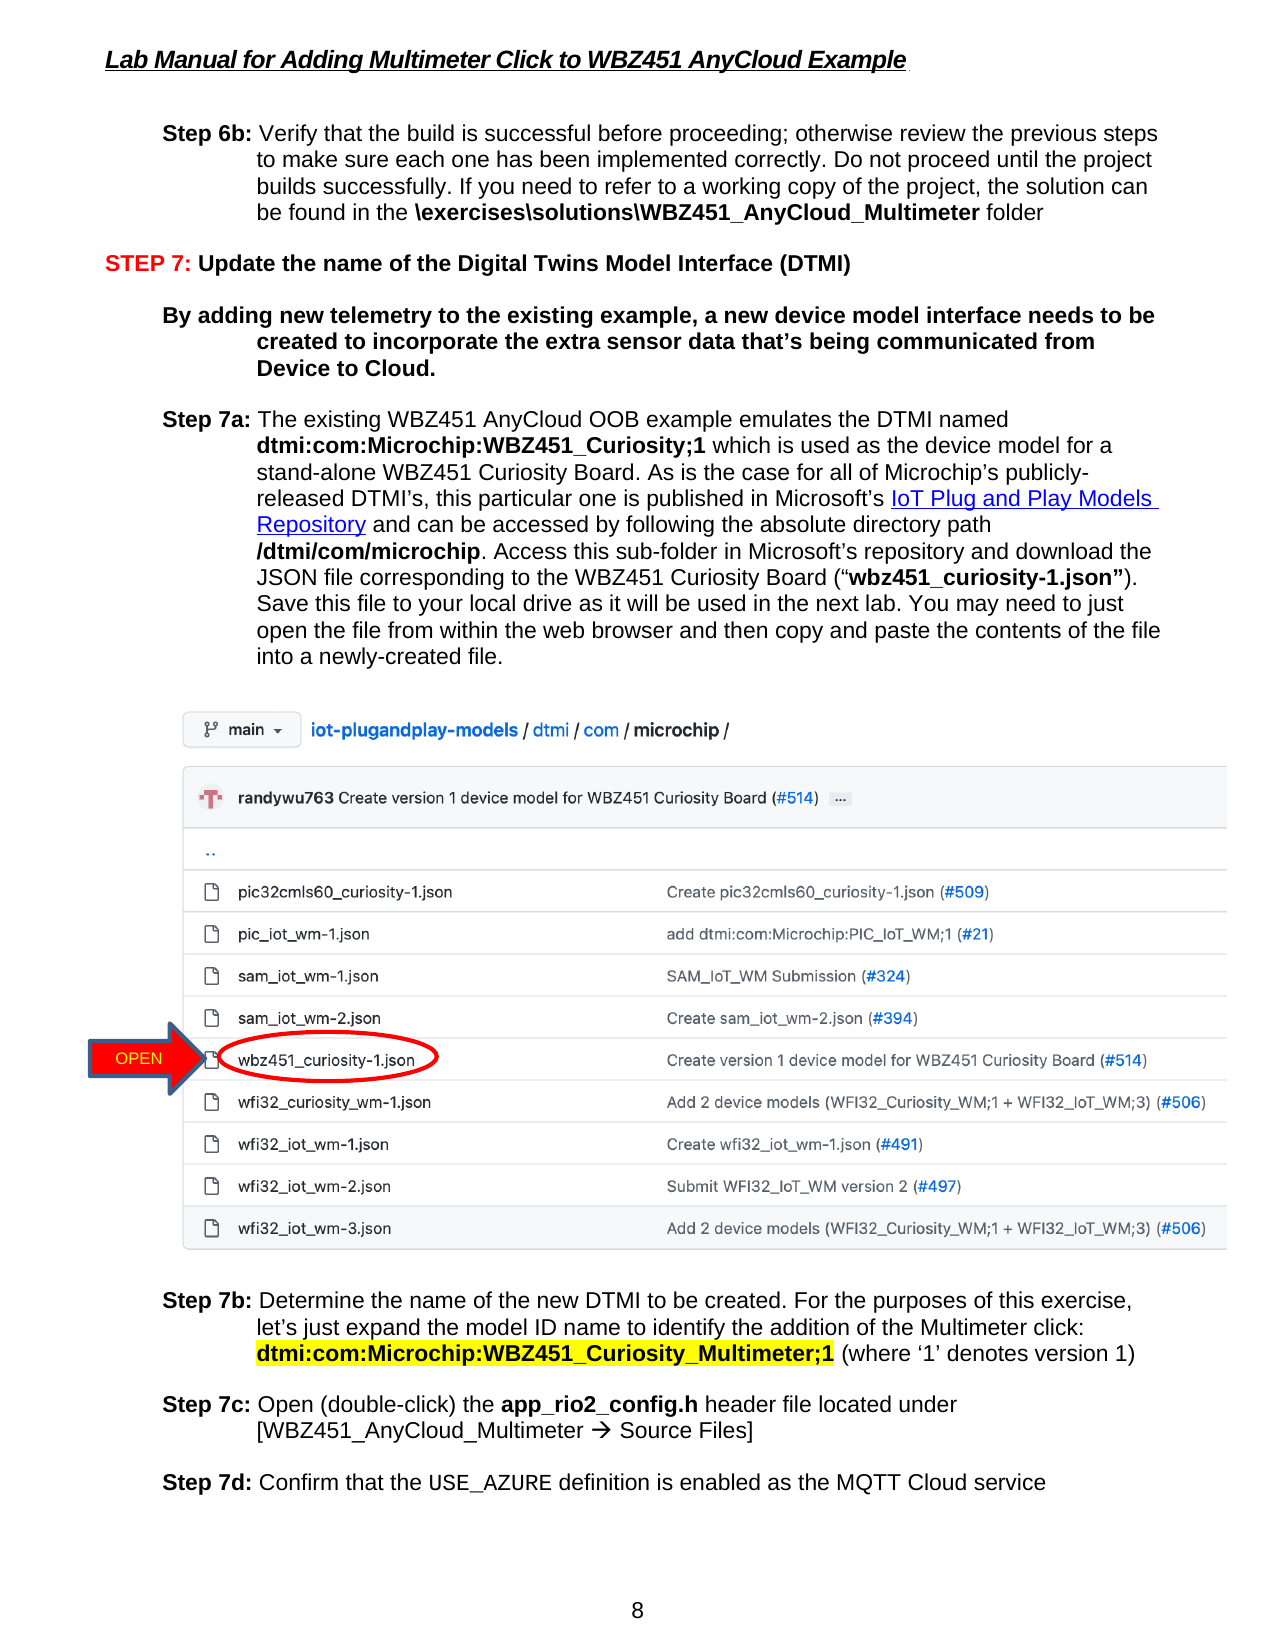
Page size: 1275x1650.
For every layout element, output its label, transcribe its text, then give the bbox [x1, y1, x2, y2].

text STEP 7: Update the name of the Digital Twins Model Interface (DTMI) [105, 250, 1170, 277]
text Step 7d: Confirm that the USE_AZURE definition is enabled as the MQTT Cloud service [162, 1469, 1170, 1497]
text Step 6b: Verify that the build is successful before proceeding; otherwise review the previous steps to make sure each one has been implemented correctly. Do not proceed until the project builds successfully. If you need to refer to a working copy of the project, the solution can be found in the \exercises\solutions\WBZ451_AnyCloud_Multimeter folder [162, 120, 1170, 225]
text By adding new telemetry to the existing example, a new device model interface needs to be created to incorporate the extra sensor data that’s being communicated from Device to Cloud. [162, 302, 1170, 381]
picture [162, 694, 1227, 1262]
text Step 7b: Determine the name of the new DTMI to be created. For the purposes of this exercise, let’s just expand the model ID name to identify the addition of the Multimeter click: dtmi:com:Microchip:WBZ451_Curiosity_Multimeter;1 (where ‘1’ denotes version 1) [162, 1287, 1170, 1366]
text Step 7c: Open (double-click) the app_rio2_config.h header file located under [WBZ451_AnyCloud_Multimeter Source Files] [162, 1391, 1170, 1444]
text Step 7a: The existing WBZ451 AnyCloud OOB example emulates the DTMI named dtmi:com:Microchip:WBZ451_Curiosity;1 which is used as the device model for a stand-alone WBZ451 Curiosity Board. As is the case for all of Microchip’s publicly-released DTMI’s, this particular one is published in Microsoft’s IoT Plug and Play Models Repository and can be accessed by following the absolute directory path /dtmi/com/microchip. Access this sub-folder in Microsoft’s repository and download the JSON file corresponding to the WBZ451 Curiosity Board (“wbz451_curiosity-1.json”). Save this file to your local drive as it will be used in the next lab. You may need to just open the file from within the web browser and then copy and paste the contents of the file into a newly-created file. [162, 406, 1170, 669]
